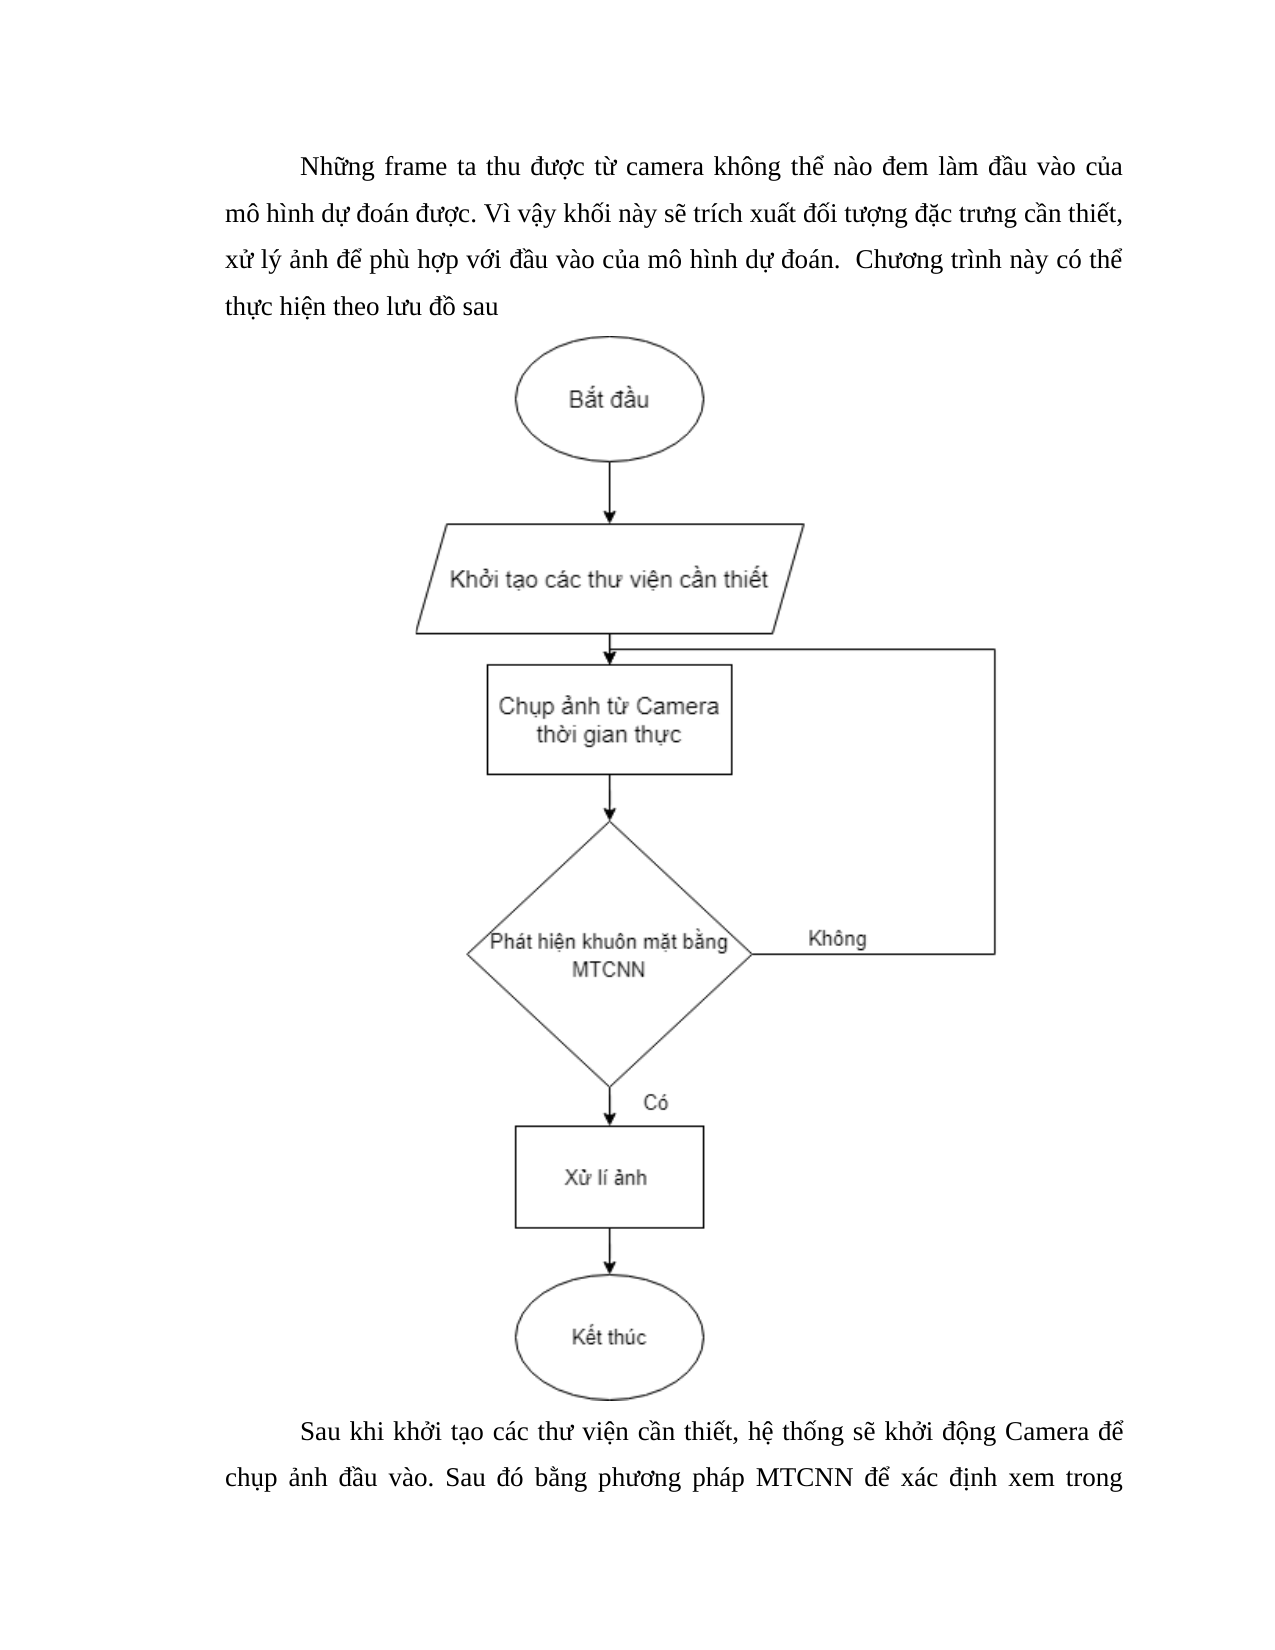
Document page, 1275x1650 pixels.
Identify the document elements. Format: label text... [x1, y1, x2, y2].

text Những frame ta thu được từ camera không thể nào đem làm đầu vào của mô hình dự đoán được. Vì vậy khối này sẽ trích xuất đối tượng đặc trưng cần thiết, xử lý ảnh để phù hợp với đầu vào của mô hình dự đoán. Chương trình này có thể thực hiện theo lưu đồ sau [225, 150, 1125, 321]
picture [415, 336, 1010, 1401]
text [225, 1415, 1125, 1492]
